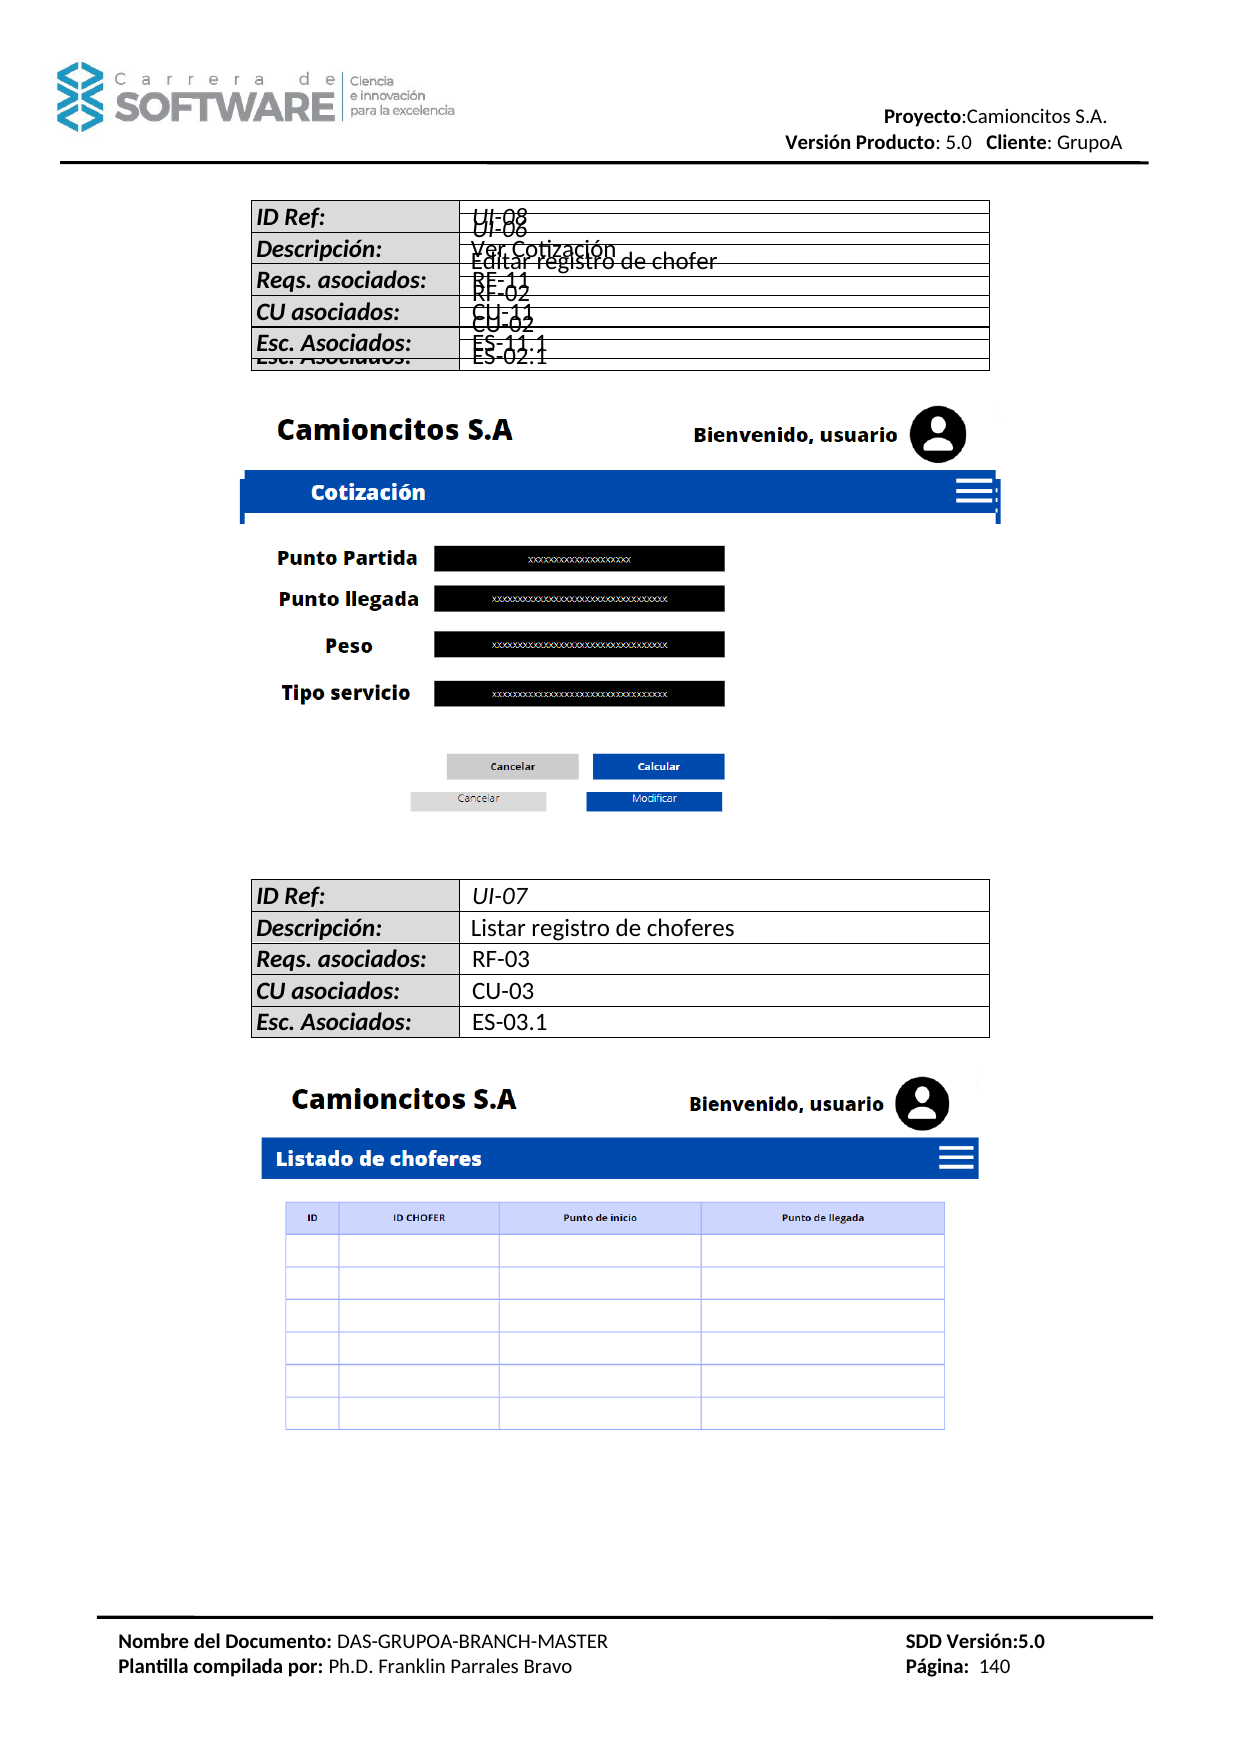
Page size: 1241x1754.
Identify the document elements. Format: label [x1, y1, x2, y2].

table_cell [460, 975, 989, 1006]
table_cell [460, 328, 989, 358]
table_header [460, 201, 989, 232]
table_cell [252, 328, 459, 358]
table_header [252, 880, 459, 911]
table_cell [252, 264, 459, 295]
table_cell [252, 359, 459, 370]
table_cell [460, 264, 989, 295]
picture [261, 1069, 979, 1453]
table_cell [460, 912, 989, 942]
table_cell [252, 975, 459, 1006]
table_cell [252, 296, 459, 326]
picture [239, 398, 1001, 817]
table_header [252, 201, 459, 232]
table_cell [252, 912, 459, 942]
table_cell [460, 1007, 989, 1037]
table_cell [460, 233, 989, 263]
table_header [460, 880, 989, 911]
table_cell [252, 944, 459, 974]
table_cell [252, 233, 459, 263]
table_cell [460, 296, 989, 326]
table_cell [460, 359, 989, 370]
picture [46, 46, 461, 154]
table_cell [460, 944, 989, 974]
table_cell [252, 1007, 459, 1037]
